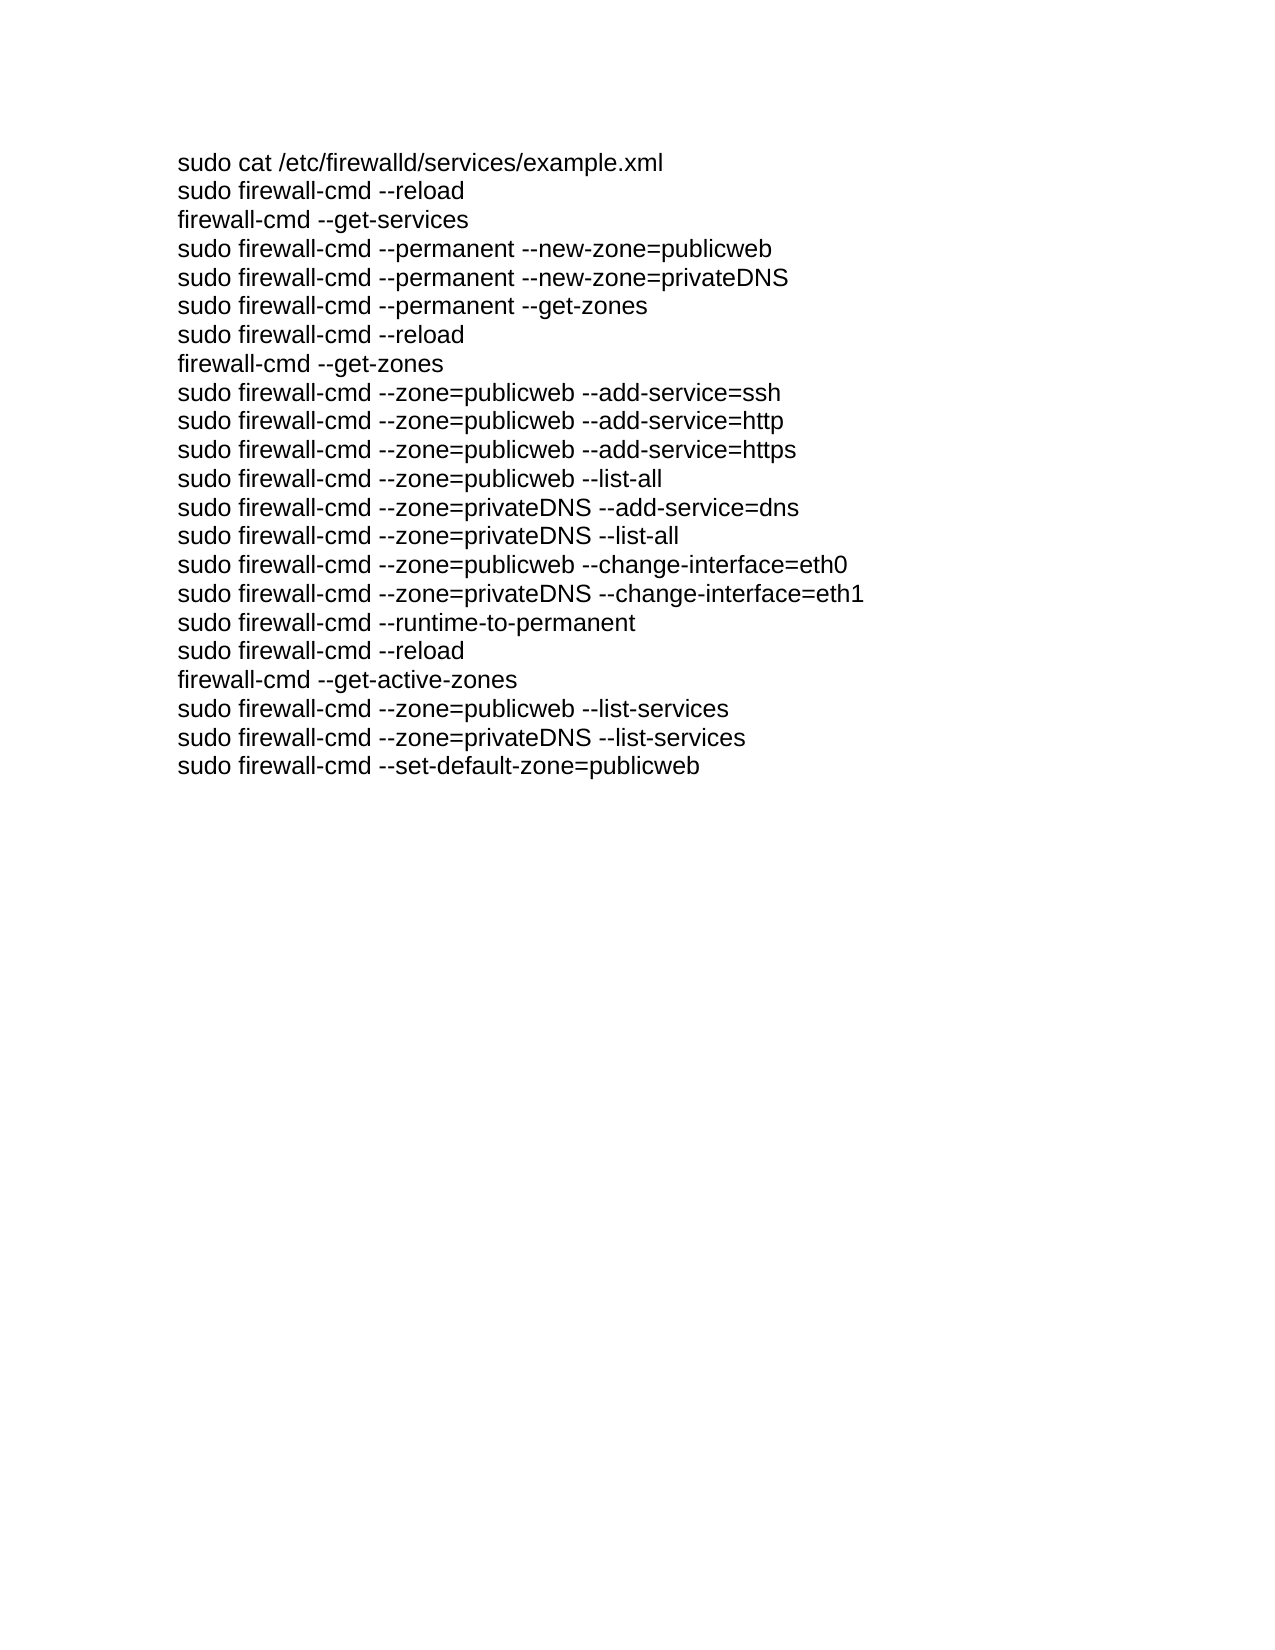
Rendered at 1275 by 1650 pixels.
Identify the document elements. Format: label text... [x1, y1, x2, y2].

text sudo firewall-cmd --permanent --get-zones [177, 291, 1098, 320]
text sudo firewall-cmd --reload [177, 636, 1098, 665]
text firewall-cmd --get-active-zones [177, 665, 1098, 694]
text sudo firewall-cmd --permanent --new-zone=privateDNS [177, 263, 1098, 291]
text sudo firewall-cmd --zone=privateDNS --list-services [177, 723, 1098, 751]
text firewall-cmd --get-services [177, 205, 1098, 234]
text sudo firewall-cmd --permanent --new-zone=publicweb [177, 234, 1098, 263]
text sudo firewall-cmd --zone=publicweb --list-all [177, 464, 1098, 493]
text sudo firewall-cmd --zone=publicweb --change-interface=eth0 [177, 550, 1098, 579]
text sudo cat /etc/firewalld/services/example.xml [177, 148, 1098, 176]
text sudo firewall-cmd --reload [177, 176, 1098, 205]
text sudo firewall-cmd --runtime-to-permanent [177, 608, 1098, 636]
text sudo firewall-cmd --zone=publicweb --list-services [177, 694, 1098, 723]
text sudo firewall-cmd --zone=privateDNS --change-interface=eth1 [177, 579, 1098, 608]
text sudo firewall-cmd --zone=publicweb --add-service=http [177, 406, 1098, 435]
text sudo firewall-cmd --set-default-zone=publicweb [177, 751, 1098, 780]
text sudo firewall-cmd --zone=privateDNS --list-all [177, 521, 1098, 550]
text sudo firewall-cmd --zone=publicweb --add-service=ssh [177, 378, 1098, 406]
text sudo firewall-cmd --zone=publicweb --add-service=https [177, 435, 1098, 464]
text firewall-cmd --get-zones [177, 349, 1098, 378]
text sudo firewall-cmd --reload [177, 320, 1098, 349]
text sudo firewall-cmd --zone=privateDNS --add-service=dns [177, 493, 1098, 521]
